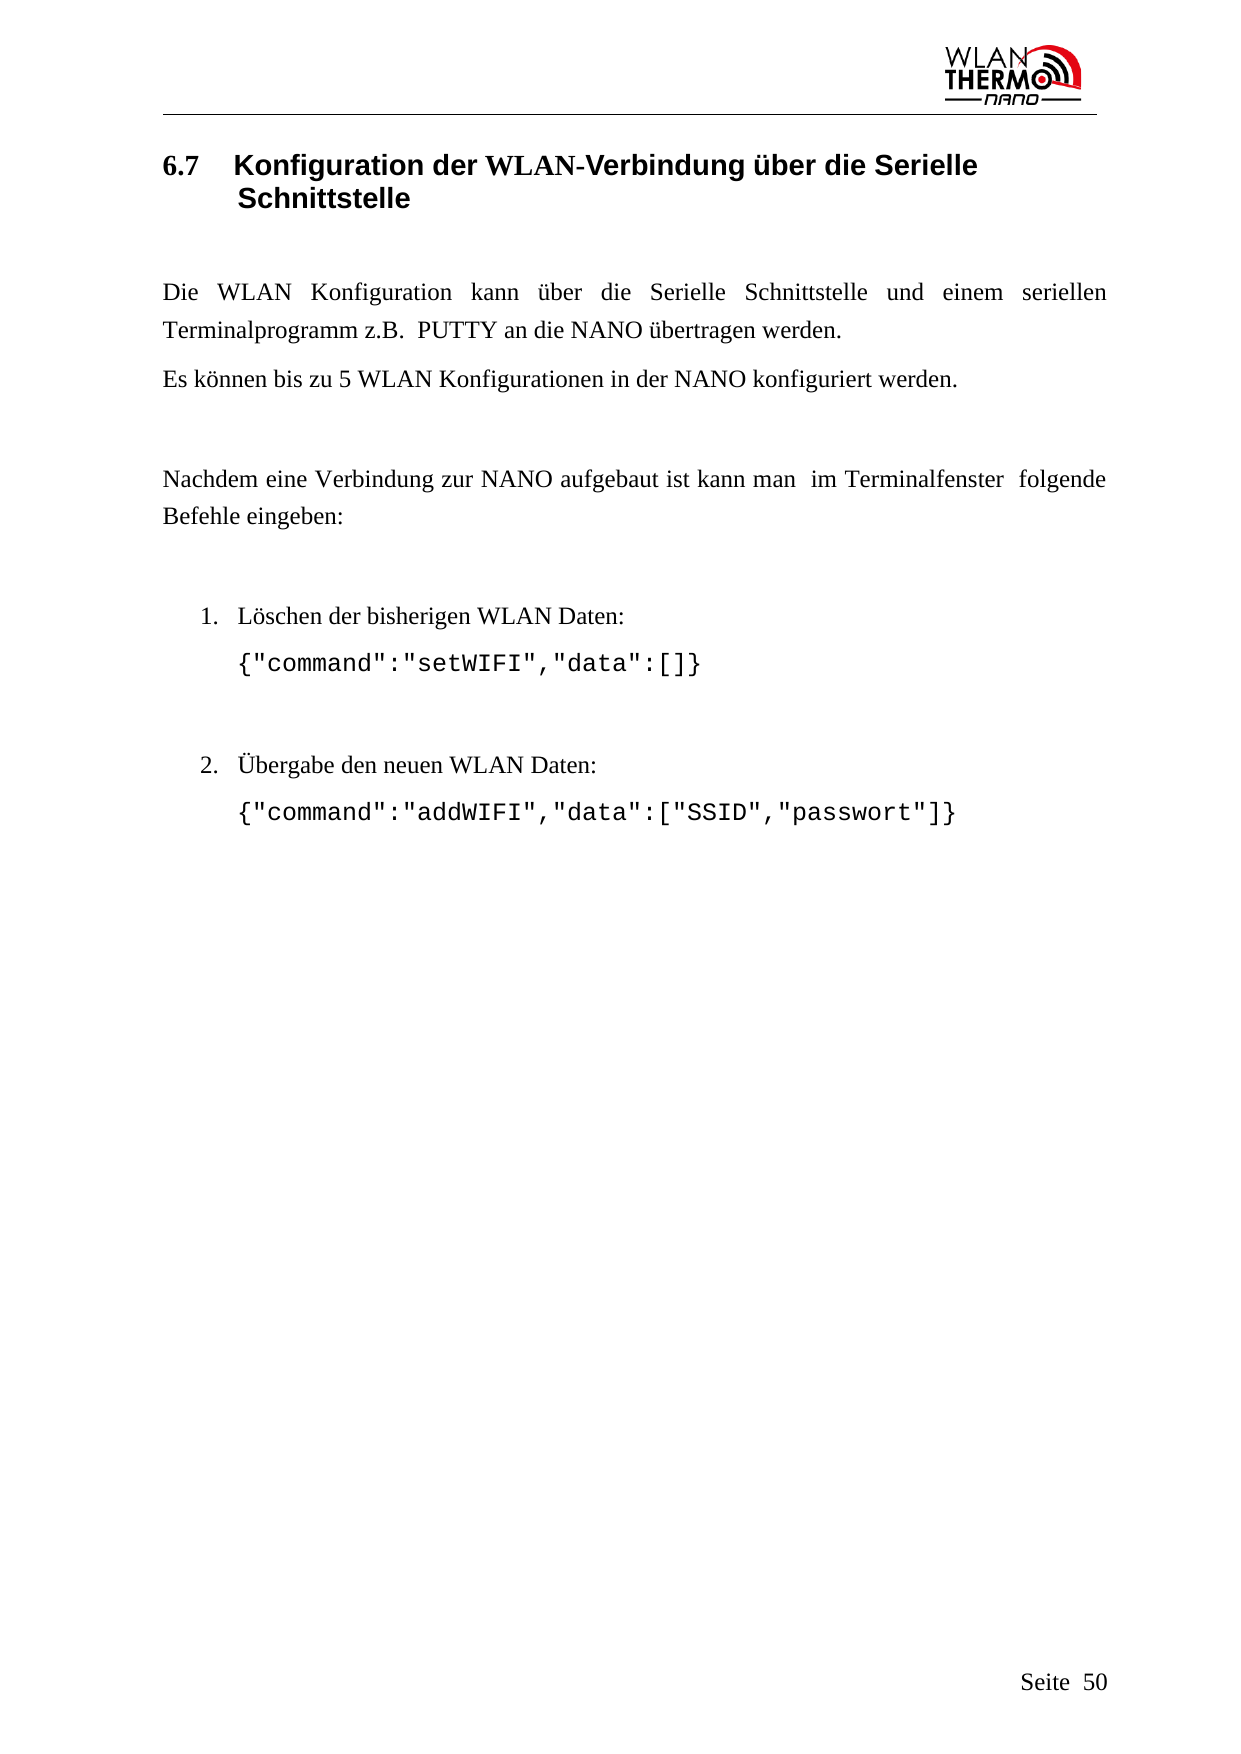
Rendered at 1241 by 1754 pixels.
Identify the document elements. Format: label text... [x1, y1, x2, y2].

text Nachdem eine Verbindung zur NANO aufgebaut ist kann man im Terminalfenster folgende Befehle eingeben: [162, 464, 1107, 530]
subtitle Konfiguration der WLAN-Verbindung über die Serielle Schnittstelle [162, 148, 1107, 215]
list Löschen der bisherigen WLAN Daten: [200, 601, 1107, 630]
text Die WLAN Konfiguration kann über die Serielle Schnittstelle und einem seriellen Terminalprogramm z.B. PUTTY an die NANO übertragen werden. [162, 277, 1107, 343]
text {"command":"addWIFI","data":["SSID","passwort"]} [200, 799, 1107, 828]
list Übergabe den neuen WLAN Daten: [200, 750, 1107, 778]
text Es können bis zu 5 WLAN Konfigurationen in der NANO konfiguriert werden. [162, 364, 1107, 393]
picture [945, 45, 1082, 105]
text {"command":"setWIFI","data":[]} [200, 651, 1107, 679]
